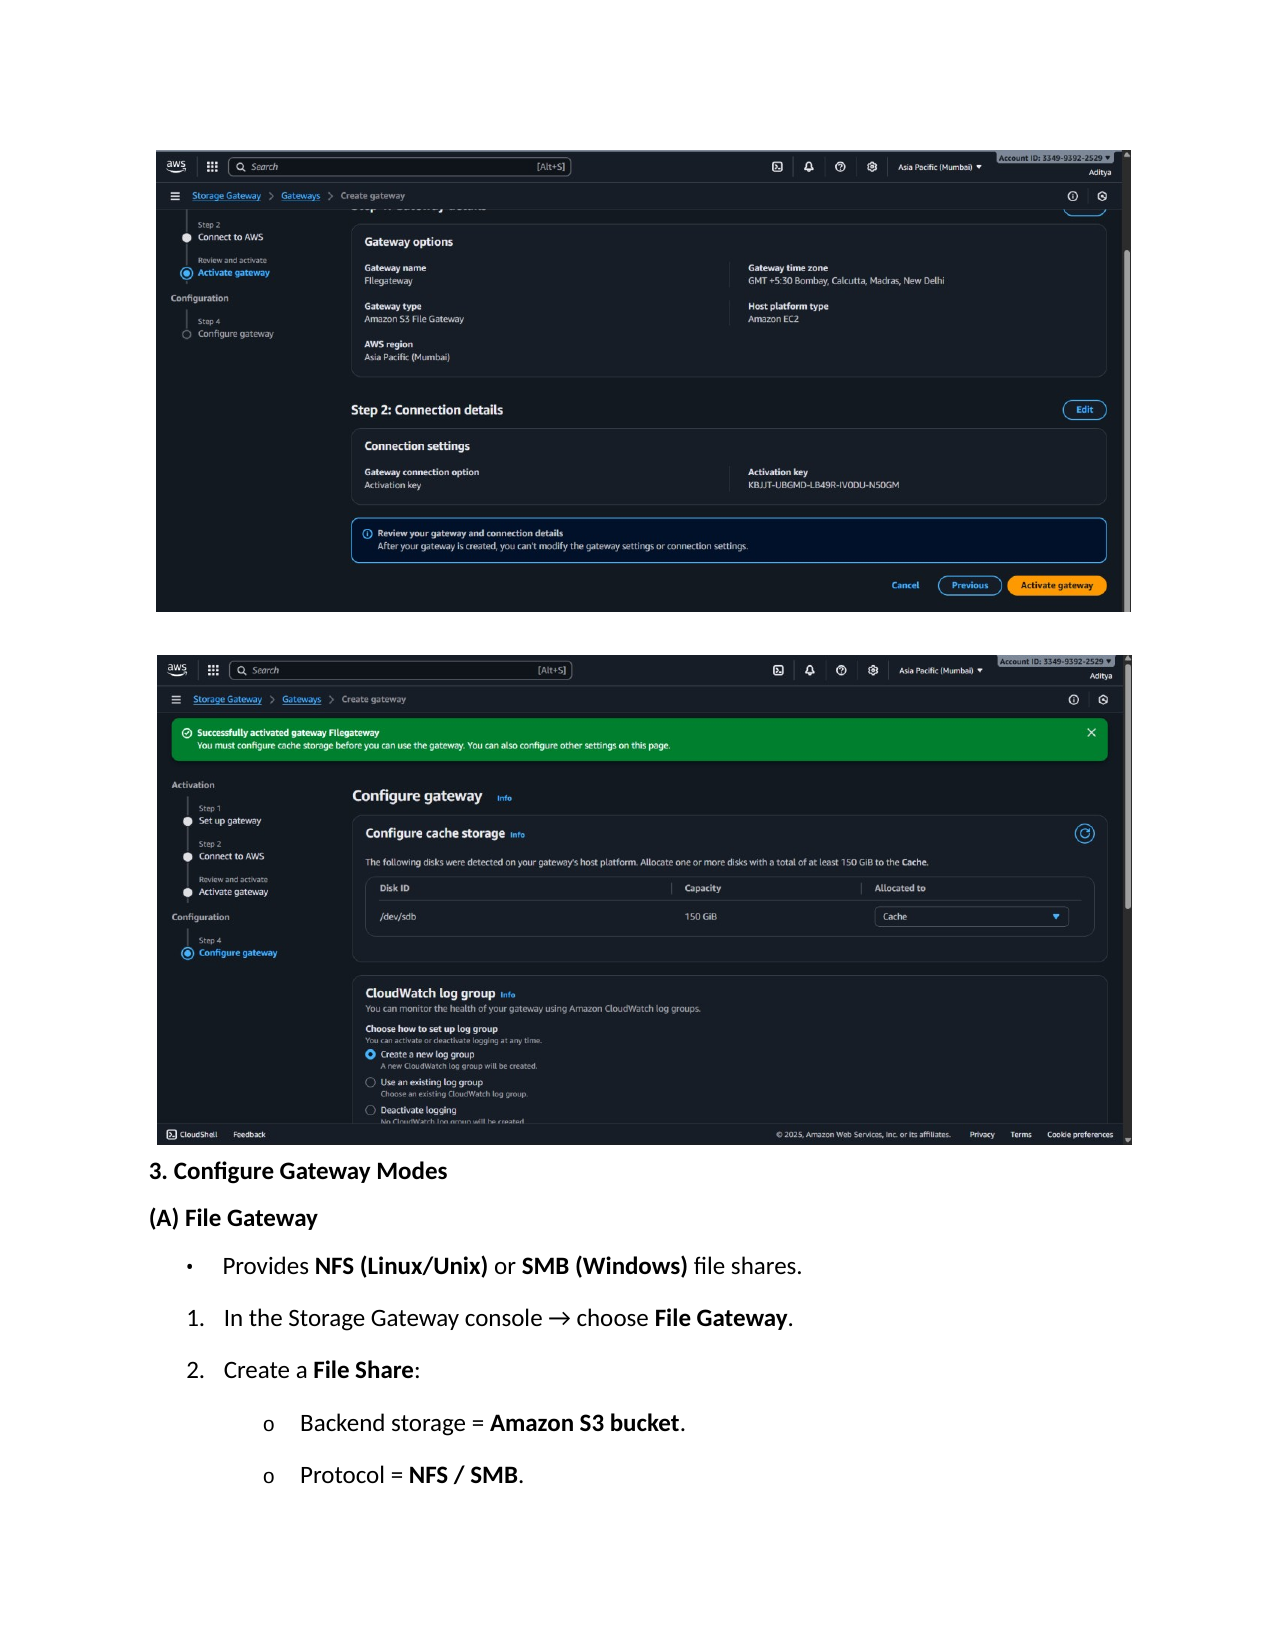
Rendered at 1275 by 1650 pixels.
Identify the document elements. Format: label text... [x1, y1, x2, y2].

picture [156, 150, 1131, 612]
list File Gateway [148, 1203, 1106, 1233]
list Configure Gateway Modes [148, 1155, 1106, 1186]
list Protocol = NFS / SMB. [262, 1459, 1127, 1490]
list Create a File Share: [186, 1354, 1127, 1385]
list In the Storage Gateway console → choose File Gateway. [186, 1302, 1127, 1332]
list Backend storage = Amazon S3 bucket. [262, 1407, 1127, 1437]
picture [157, 655, 1132, 1145]
text • Provides NFS (Linux/Unix) or SMB (Windows) file shares. [0, 1250, 1206, 1280]
